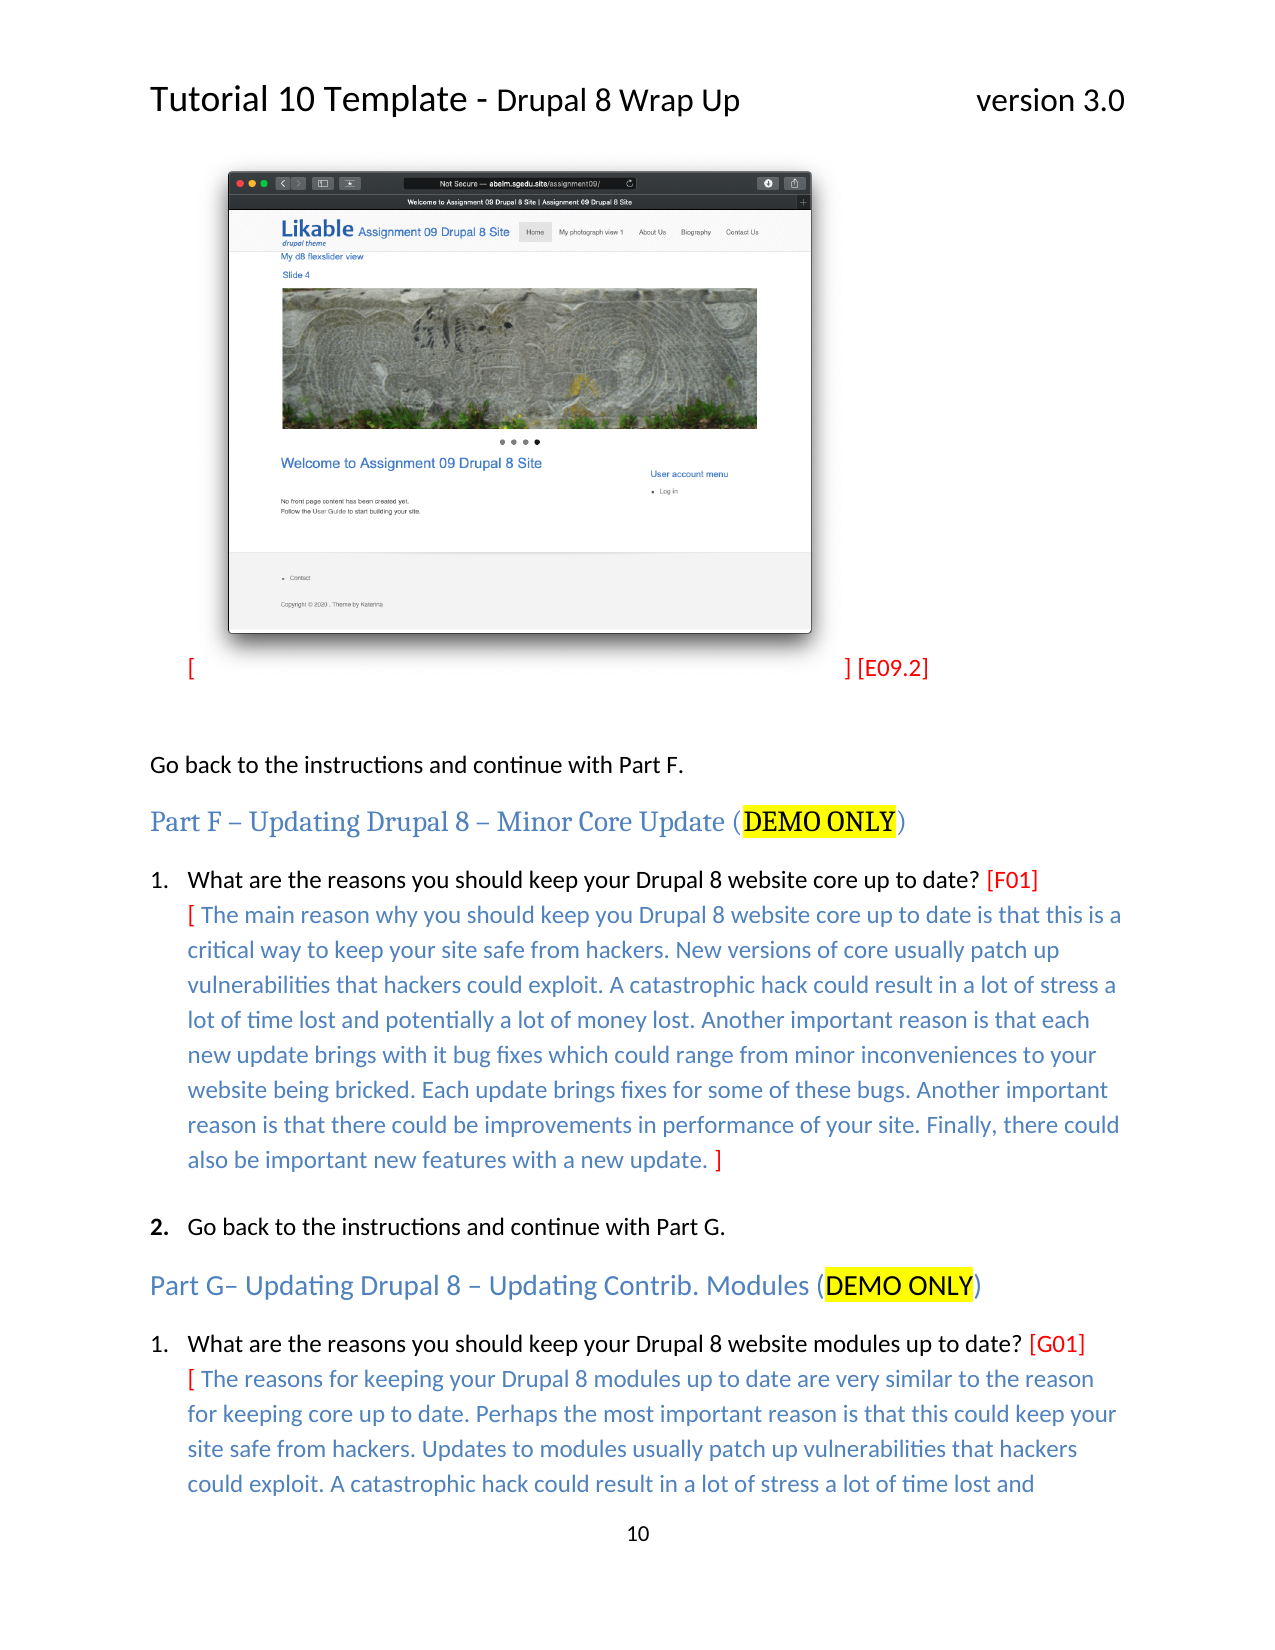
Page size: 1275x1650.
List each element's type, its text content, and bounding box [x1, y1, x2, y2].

text Part G– Updating Drupal 8 – Updating Contrib. Modules (DEMO ONLY) [150, 1267, 825, 1302]
text Part F – Updating Drupal 8 – Minor Core Update (DEMO ONLY) [150, 805, 743, 838]
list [150, 1329, 1125, 1499]
text Part F – Updating Drupal 8 – Minor Core Update (DEMO ONLY) [896, 805, 1125, 838]
list Go back to the instructions and continue with Part G. [150, 1211, 1125, 1242]
list What are the reasons you should keep your Drupal 8 website core up to date? [F01] [ The main reason why you should keep you Drupal 8 website core up to date is that this is a critical way to keep your site safe from hackers. New versions of core usually patch up vulnerabilities that hackers could exploit. A catastrophic hack could result in a lot of stress a lot of time lost and potentially a lot of money lost. Another important reason is that each new update brings with it bug fixes which could range from minor inconveniences to your website being bricked. Each update brings fixes for some of these bugs. Another important reason is that there could be improvements in performance of your site. Finally, there could also be important new features with a new update. ] [150, 864, 1125, 1207]
picture [195, 150, 844, 677]
text Go back to the instructions and continue with Part F. [150, 749, 1125, 779]
text Part G– Updating Drupal 8 – Updating Contrib. Modules (DEMO ONLY) [973, 1267, 1125, 1302]
